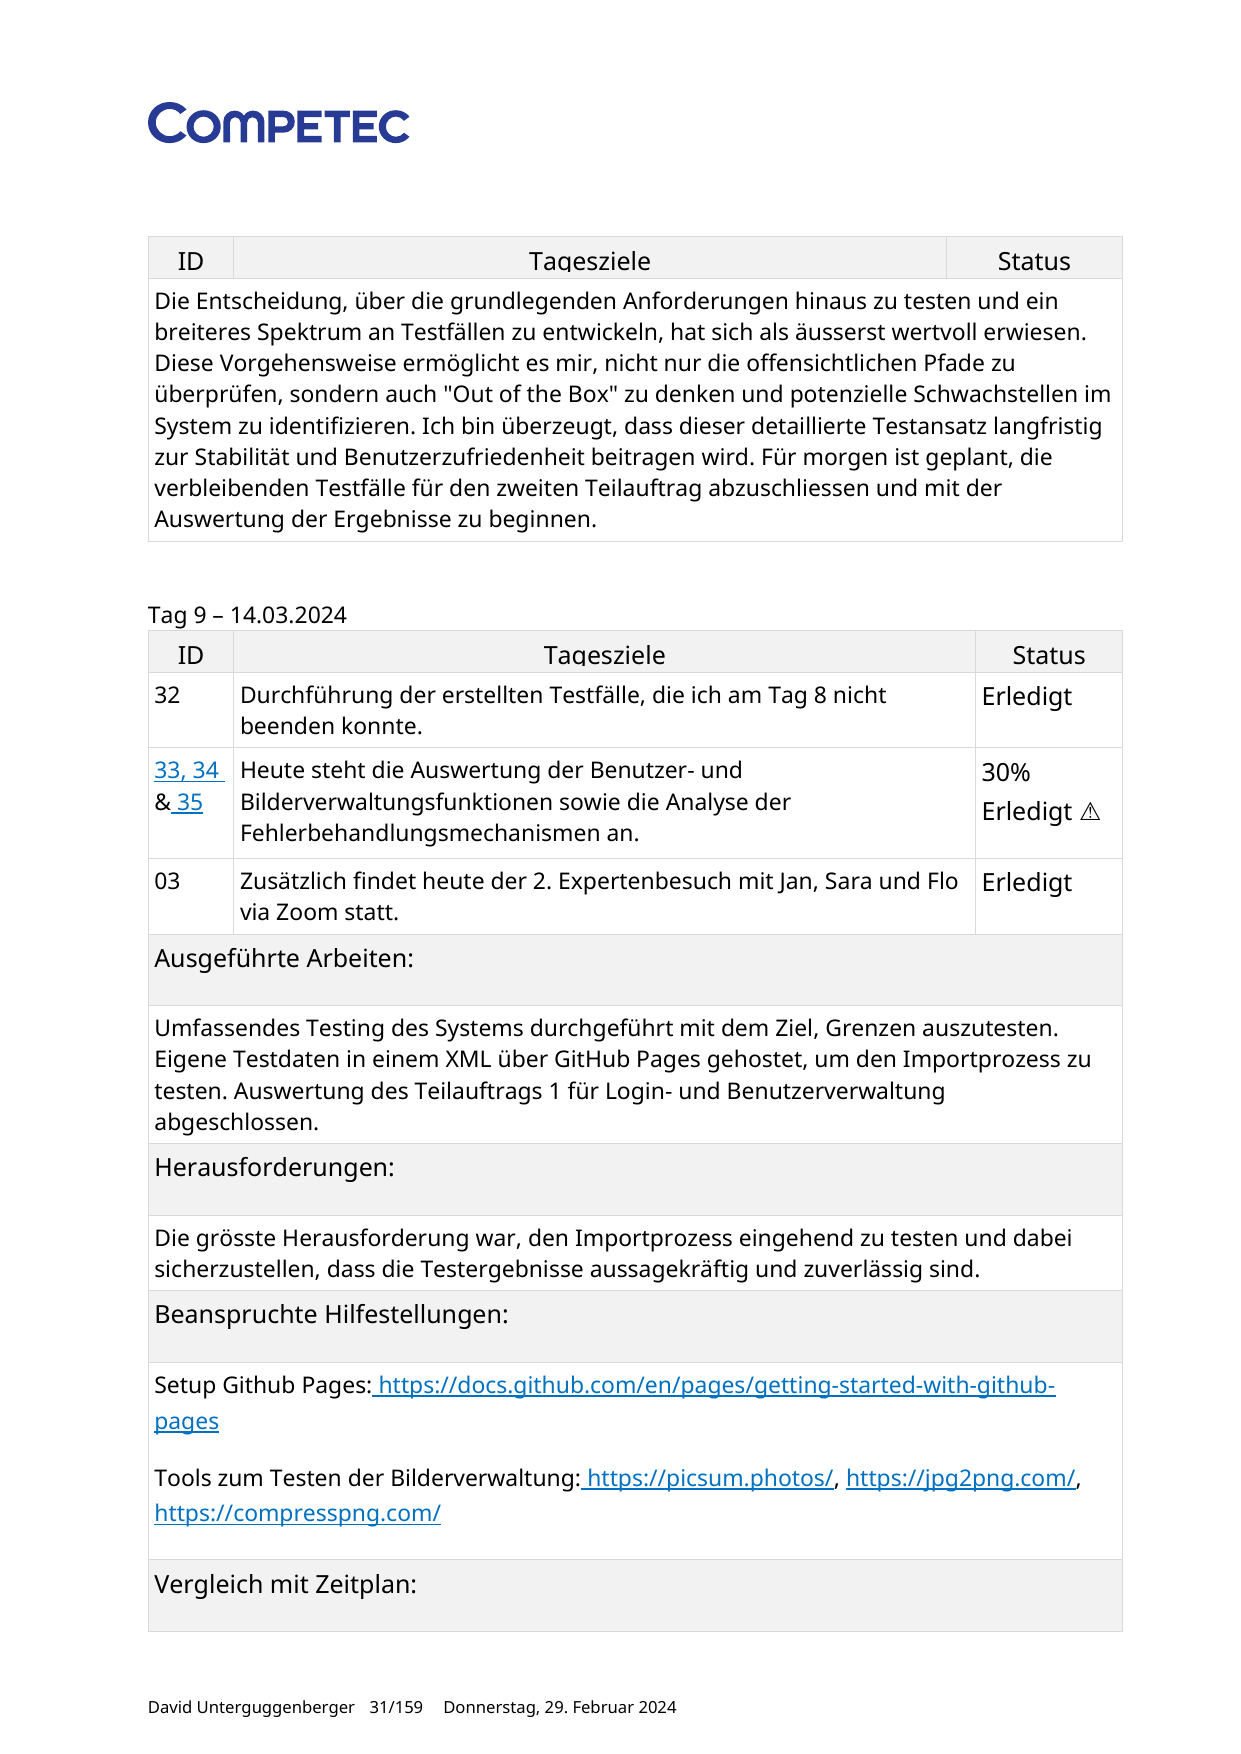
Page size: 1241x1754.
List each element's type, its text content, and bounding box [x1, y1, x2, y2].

table_header Tagesziele [234, 237, 946, 278]
table_cell Vergleich mit Zeitplan: [149, 1560, 1122, 1631]
table_cell Ausgeführte Arbeiten: [149, 935, 1122, 1005]
table_cell 30% Erledigt ⚠️ [976, 748, 1122, 858]
table_cell Die grösste Herausforderung war, den Importprozess eingehend zu testen und dabei sicherzustellen, dass die Testergebnisse aussagekräftig und zuverlässig sind. [149, 1216, 1122, 1290]
table_header Status [947, 237, 1122, 278]
table_cell Erledigt [976, 859, 1122, 933]
table_cell Heute steht die Auswertung der Benutzer- und Bilderverwaltungsfunktionen sowie die Analyse der Fehlerbehandlungsmechanismen an. [234, 748, 975, 858]
table_cell Setup Github Pages: https://docs.github.com/en/pages/getting-started-with-github-pages Tools zum Testen der Bilderverwaltung: https://picsum.photos/, https://jpg2png.com/, https://compresspng.com/ [149, 1363, 1122, 1559]
table_cell 32 [149, 673, 233, 747]
table_cell Durchführung der erstellten Testfälle, die ich am Tag 8 nicht beenden konnte. [234, 673, 975, 747]
subtitle Tag 9 – 14.03.2024 [148, 599, 1122, 630]
table_cell 03 [149, 859, 233, 933]
table_cell Umfassendes Testing des Systems durchgeführt mit dem Ziel, Grenzen auszutesten. Eigene Testdaten in einem XML über GitHub Pages gehostet, um den Importprozess zu testen. Auswertung des Teilauftrags 1 für Login- und Benutzerverwaltung abgeschlossen. [149, 1006, 1122, 1143]
table_header Tagesziele [234, 631, 975, 672]
table_header ID [149, 631, 233, 672]
table_header ID [149, 237, 233, 278]
table_cell Erledigt [976, 673, 1122, 747]
table_cell 33, 34 & 35 [149, 748, 233, 858]
table_cell Beanspruchte Hilfestellungen: [149, 1291, 1122, 1362]
table_header Status [976, 631, 1122, 672]
table_cell Die Entscheidung, über die grundlegenden Anforderungen hinaus zu testen und ein breiteres Spektrum an Testfällen zu entwickeln, hat sich als äusserst wertvoll erwiesen. Diese Vorgehensweise ermöglicht es mir, nicht nur die offensichtlichen Pfade zu überprüfen, sondern auch "Out of the Box" zu denken und potenzielle Schwachstellen im System zu identifizieren. Ich bin überzeugt, dass dieser detaillierte Testansatz langfristig zur Stabilität und Benutzerzufriedenheit beitragen wird. Für morgen ist geplant, die verbleibenden Testfälle für den zweiten Teilauftrag abzuschliessen und mit der Auswertung der Ergebnisse zu beginnen. [149, 279, 1122, 541]
table_cell Zusätzlich findet heute der 2. Expertenbesuch mit Jan, Sara und Flo via Zoom statt. [234, 859, 975, 933]
table_cell Herausforderungen: [149, 1144, 1122, 1215]
